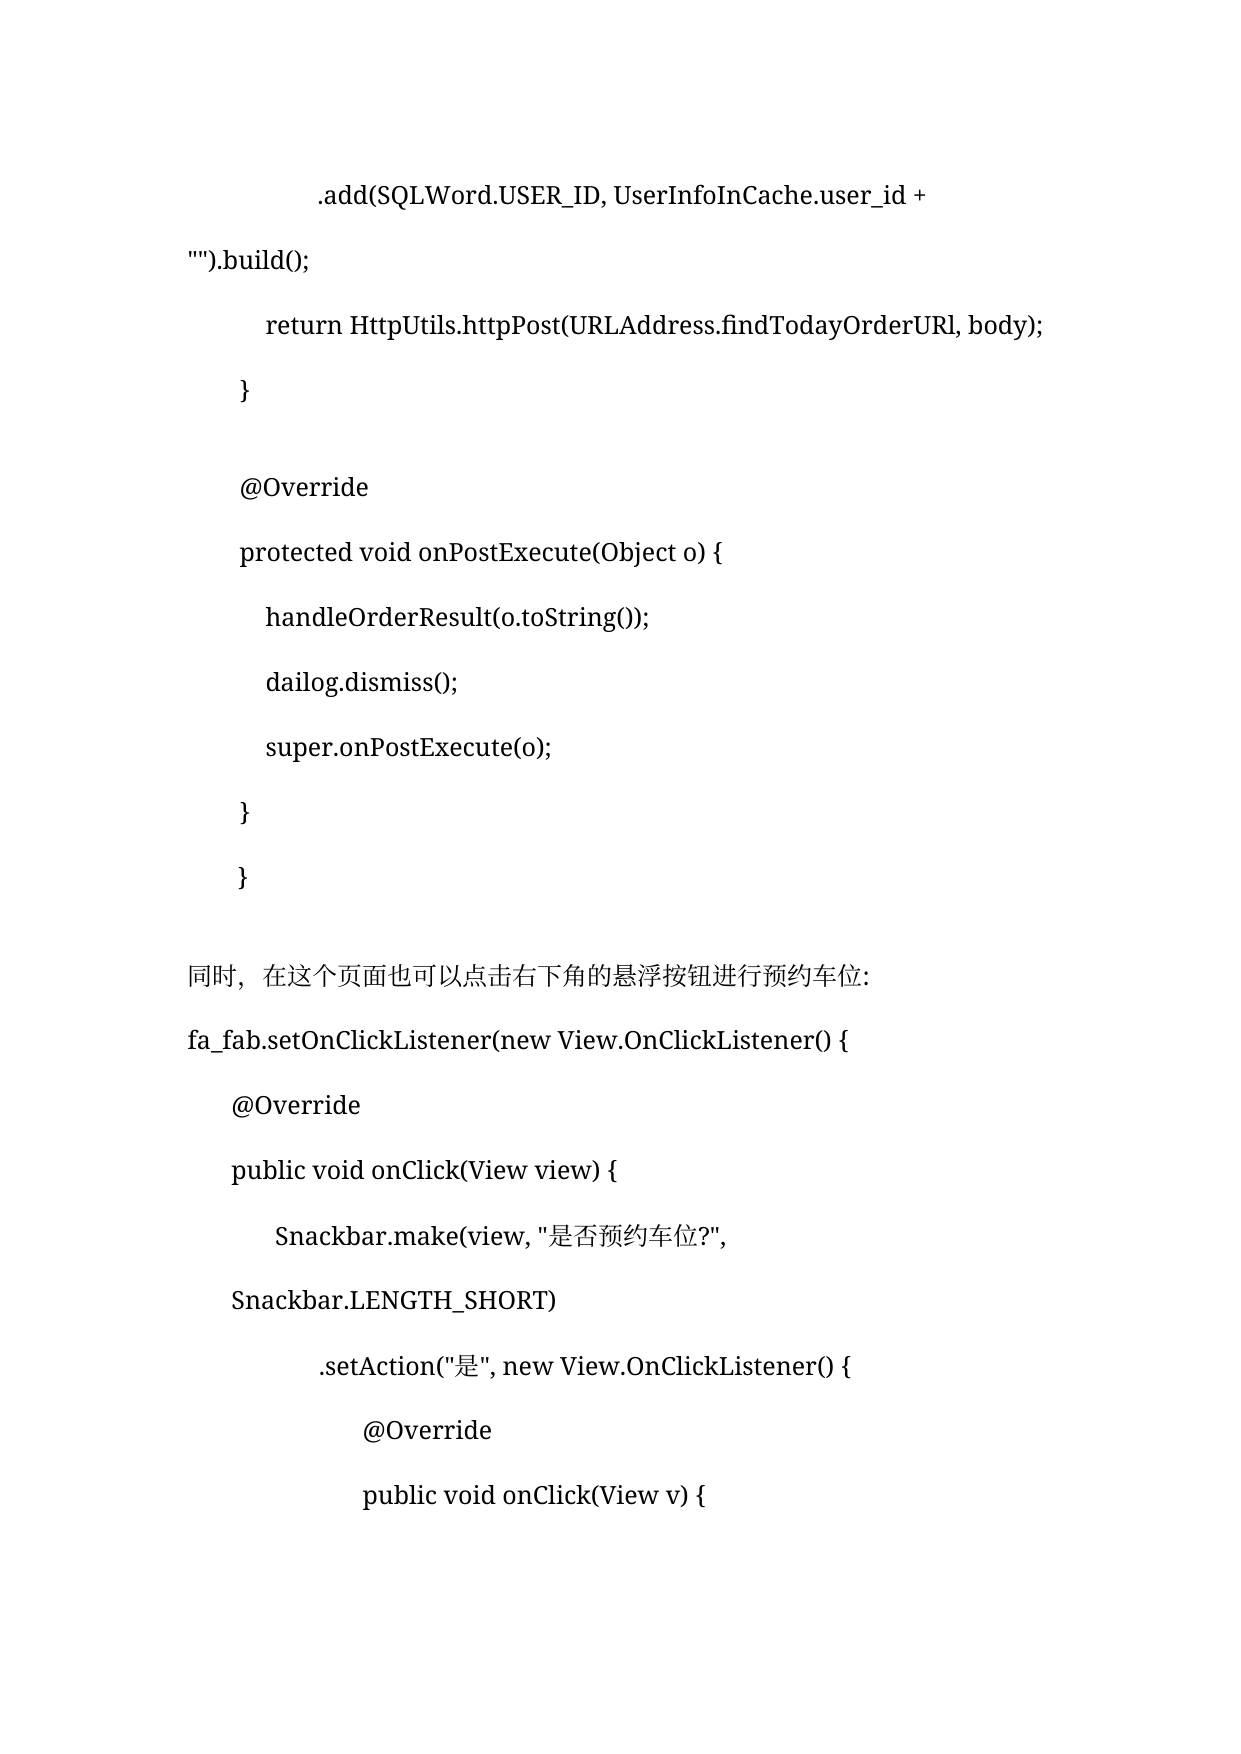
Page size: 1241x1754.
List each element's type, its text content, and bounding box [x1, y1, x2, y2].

text @Override [187, 454, 1053, 519]
text public void onClick(View view) { [187, 1137, 1053, 1202]
text @Override [319, 1397, 1053, 1462]
text } [187, 844, 1053, 909]
text fa_fab.setOnClickListener(new View.OnClickListener() { [187, 1007, 1053, 1072]
text Snackbar.make(view, "是否预约车位?", Snackbar.LENGTH_SHORT) [231, 1202, 1053, 1332]
text handleOrderResult(o.toString()); [187, 584, 1053, 649]
text } [187, 357, 1053, 422]
text 同时，在这个页面也可以点击右下角的悬浮按钮进行预约车位: [187, 942, 1053, 1007]
text return HttpUtils.httpPost(URLAddress.findTodayOrderURl, body); [187, 292, 1053, 357]
text dailog.dismiss(); [187, 649, 1053, 714]
text .setAction("是", new View.OnClickListener() { [275, 1332, 1053, 1397]
text protected void onPostExecute(Object o) { [187, 519, 1053, 584]
text .add(SQLWord.USER_ID, UserInfoInCache.user_id + "").build(); [187, 162, 1053, 292]
text public void onClick(View v) { [319, 1462, 1053, 1527]
text } [187, 779, 1053, 844]
text @Override [187, 1072, 1053, 1137]
text super.onPostExecute(o); [187, 714, 1053, 779]
